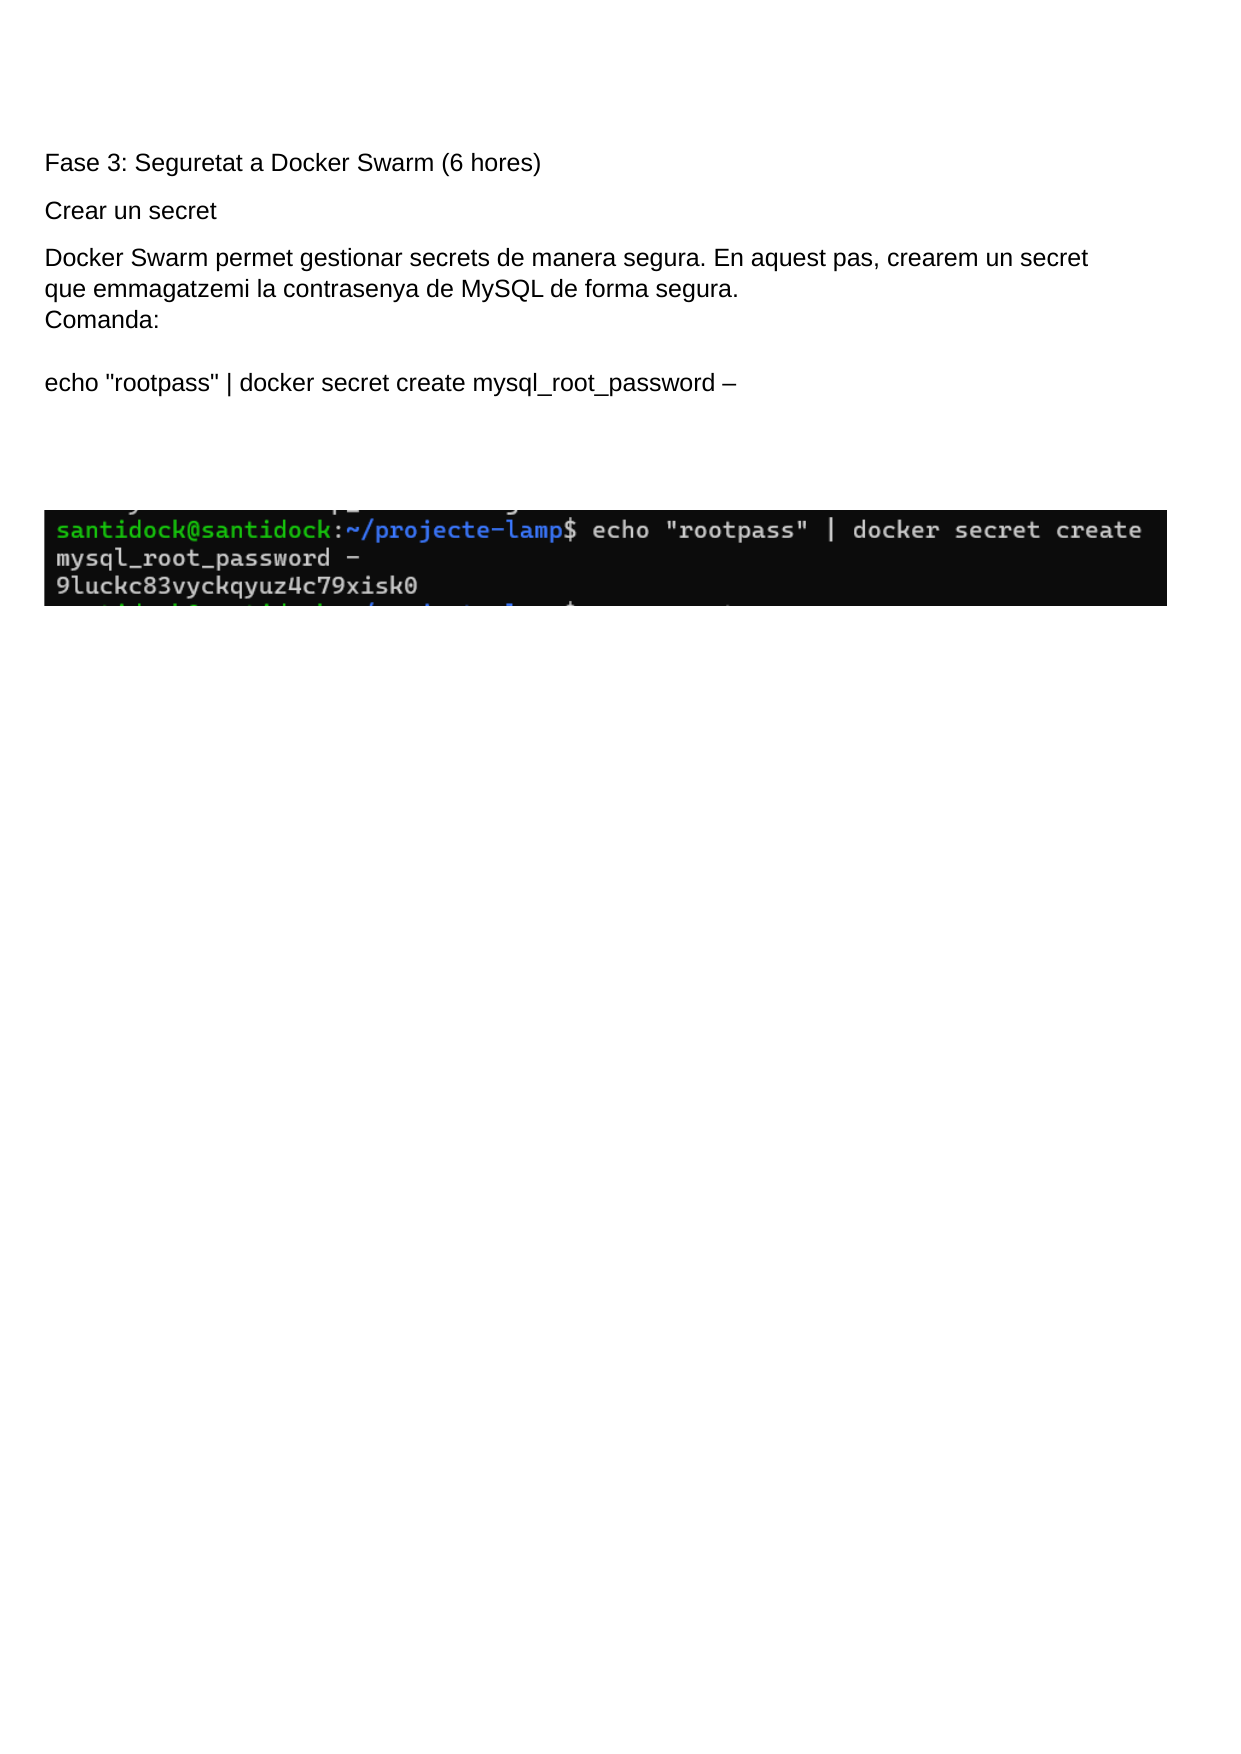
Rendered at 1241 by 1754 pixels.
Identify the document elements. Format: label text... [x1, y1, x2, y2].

text Docker Swarm permet gestionar secrets de manera segura. En aquest pas, crearem un secret que emmagatzemi la contrasenya de MySQL de forma segura. Comanda: echo "rootpass" | docker secret create mysql_root_password – [44, 243, 1107, 396]
picture [44, 510, 1167, 606]
text Fase 3: Seguretat a Docker Swarm (6 hores) [44, 148, 1107, 177]
text Crear un secret [44, 196, 1107, 224]
